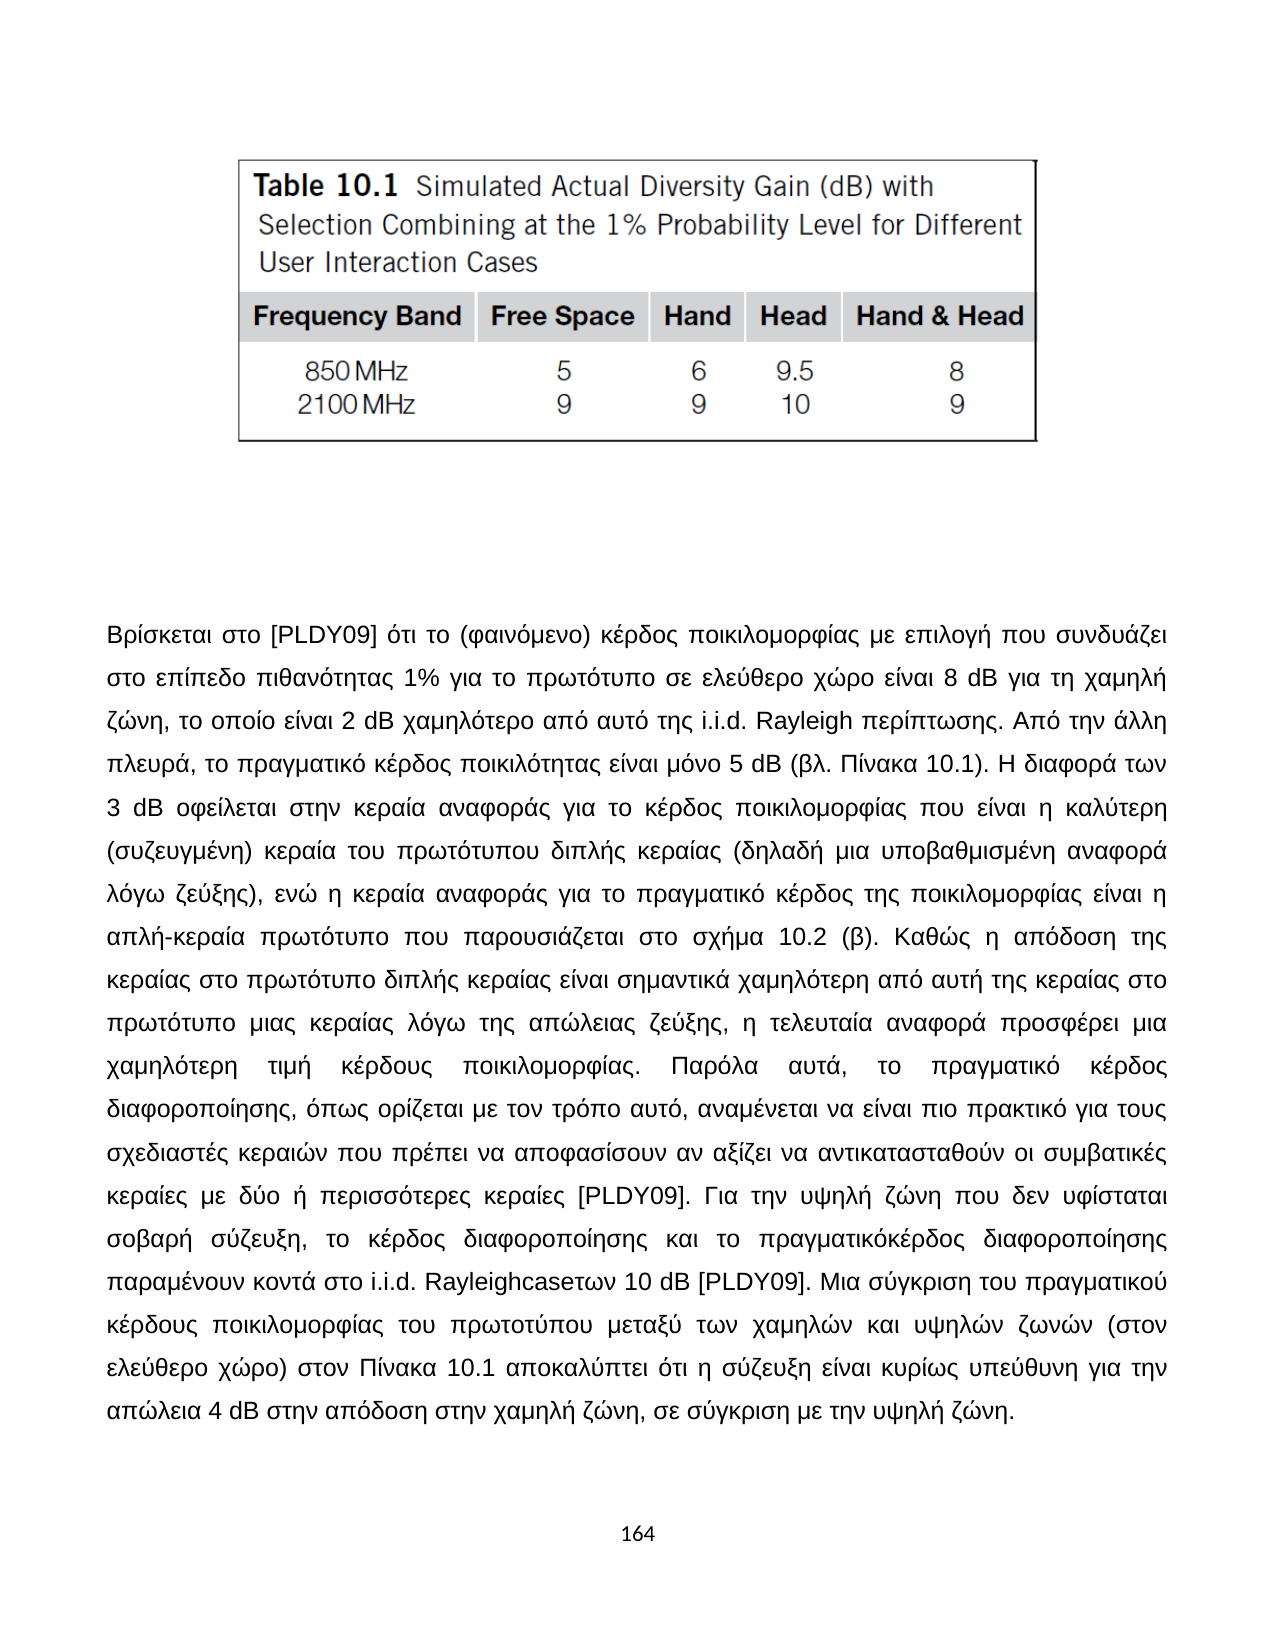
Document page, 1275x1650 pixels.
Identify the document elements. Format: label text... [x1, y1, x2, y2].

text Βρίσκεται στο [PLDY09] ότι το (φαινόμενο) κέρδος ποικιλομορφίας με επιλογή που συνδυάζει στο επίπεδο πιθανότητας 1% για το πρωτότυπο σε ελεύθερο χώρο είναι 8 dB για τη χαμηλή ζώνη, το οποίο είναι 2 dB χαμηλότερο από αυτό της i.i.d. Rayleigh περίπτωσης. Από την άλλη πλευρά, το πραγματικό κέρδος ποικιλότητας είναι μόνο 5 dB (βλ. Πίνακα 10.1). Η διαφορά των 3 dB οφείλεται στην κεραία αναφοράς για το κέρδος ποικιλομορφίας που είναι η καλύτερη (συζευγμένη) κεραία του πρωτότυπου διπλής κεραίας (δηλαδή μια υποβαθμισμένη αναφορά λόγω ζεύξης), ενώ η κεραία αναφοράς για το πραγματικό κέρδος της ποικιλομορφίας είναι η απλή-κεραία πρωτότυπο που παρουσιάζεται στο σχήμα 10.2 (β). Καθώς η απόδοση της κεραίας στο πρωτότυπο διπλής κεραίας είναι σημαντικά χαμηλότερη από αυτή της κεραίας στο πρωτότυπο μιας κεραίας λόγω της απώλειας ζεύξης, η τελευταία αναφορά προσφέρει μια χαμηλότερη τιμή κέρδους ποικιλομορφίας. Παρόλα αυτά, το πραγματικό κέρδος διαφοροποίησης, όπως ορίζεται με τον τρόπο αυτό, αναμένεται να είναι πιο πρακτικό για τους σχεδιαστές κεραιών που πρέπει να αποφασίσουν αν αξίζει να αντικατασταθούν οι συμβατικές κεραίες με δύο ή περισσότερες κεραίες [PLDY09]. Για την υψηλή ζώνη που δεν υφίσταται σοβαρή σύζευξη, το κέρδος διαφοροποίησης και το πραγματικόκέρδος διαφοροποίησης παραμένουν κοντά στο i.i.d. Rayleighcaseτων 10 dB [PLDY09]. Μια σύγκριση του πραγματικού κέρδους ποικιλομορφίας του πρωτοτύπου μεταξύ των χαμηλών και υψηλών ζωνών (στον ελεύθερο χώρο) στον Πίνακα 10.1 αποκαλύπτει ότι η σύζευξη είναι κυρίως υπεύθυνη για την απώλεια 4 dB στην απόδοση στην χαμηλή ζώνη, σε σύγκριση με την υψηλή ζώνη. [106, 620, 1169, 1425]
picture [204, 118, 1071, 470]
